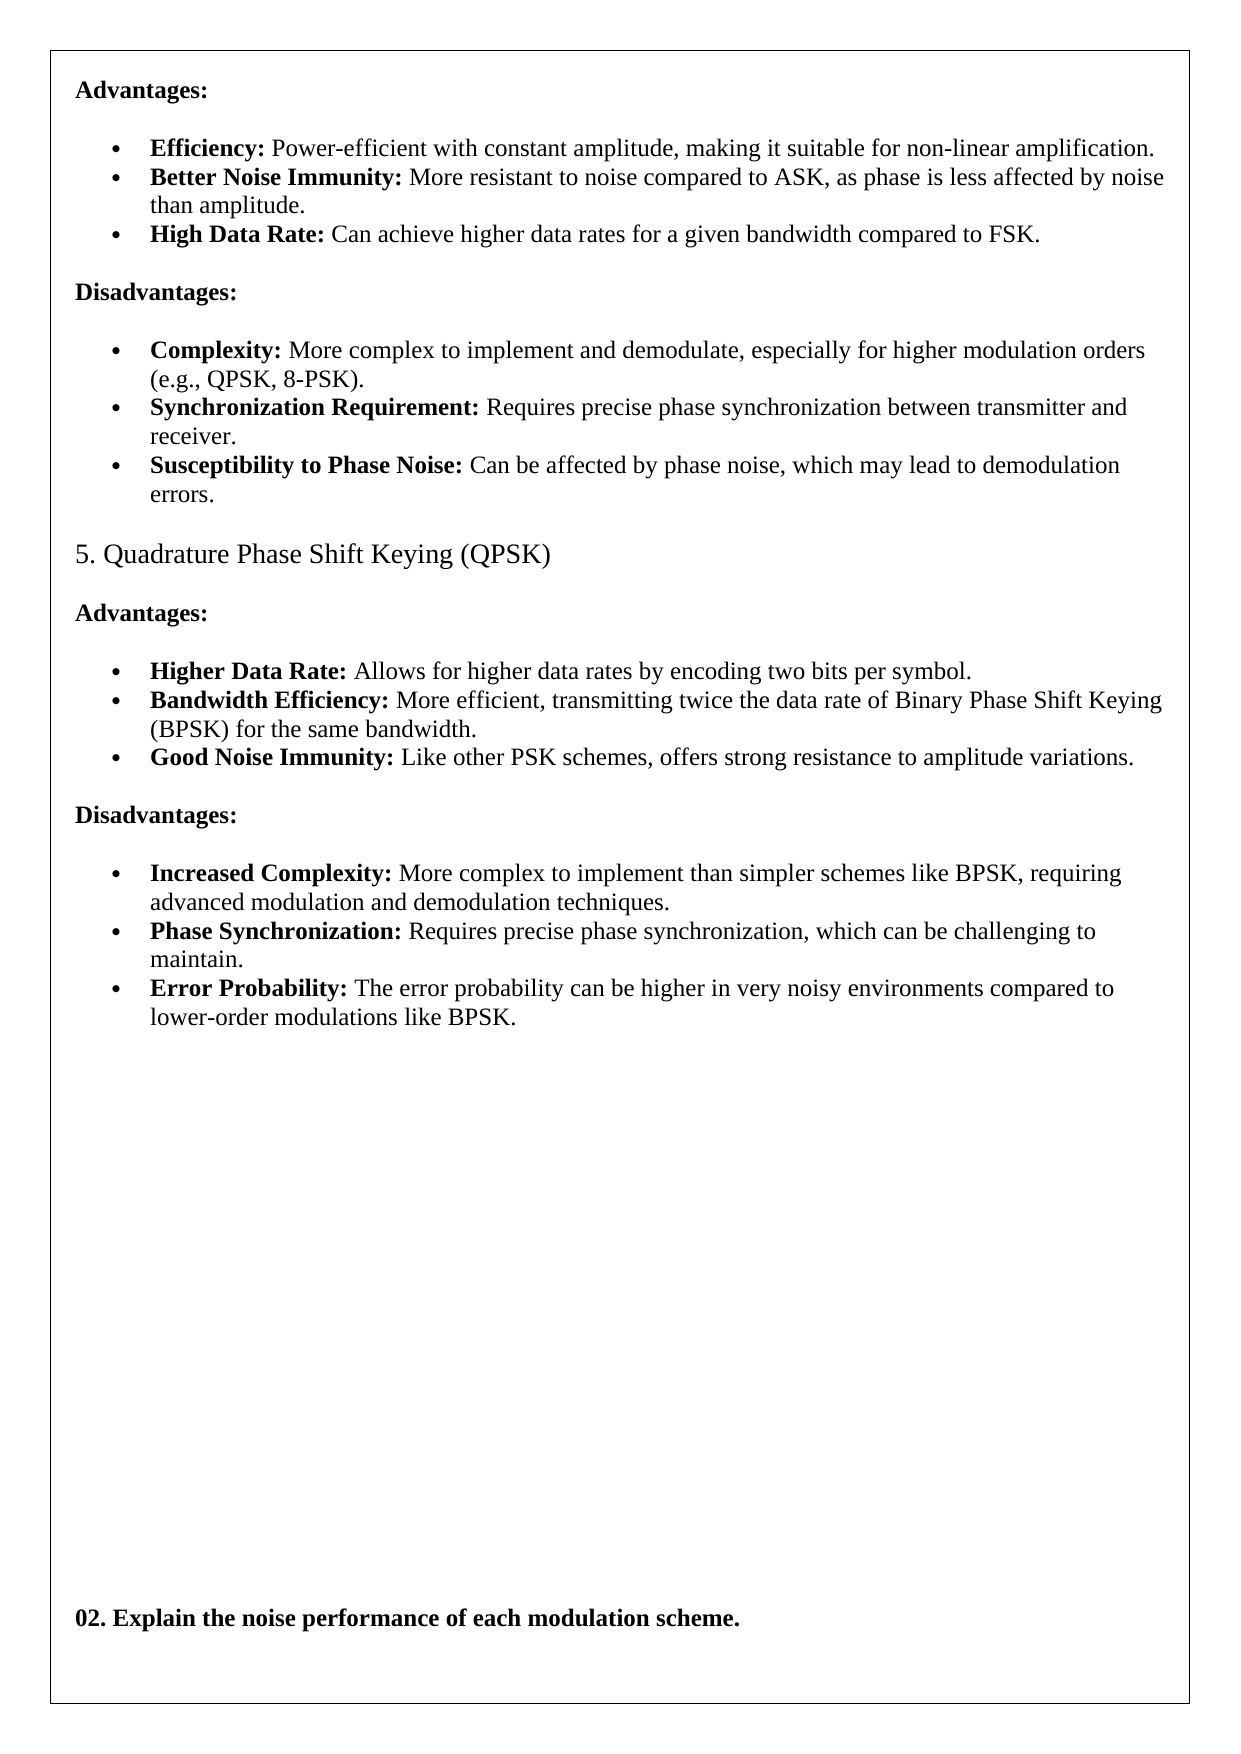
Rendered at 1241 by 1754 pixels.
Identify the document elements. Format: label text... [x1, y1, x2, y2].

list Complexity: More complex to implement and demodulate, especially for higher modulation orders (e.g., QPSK, 8-PSK). [112, 335, 1165, 392]
list High Data Rate: Can achieve higher data rates for a given bandwidth compared to FSK. [112, 219, 1165, 248]
text Advantages: [75, 598, 1165, 627]
list Susceptibility to Phase Noise: Can be affected by phase noise, which may lead to demodulation errors. [112, 450, 1165, 507]
list Better Noise Immunity: More resistant to noise compared to ASK, as phase is less affected by noise than amplitude. [112, 162, 1165, 219]
text Disadvantages: [75, 277, 1165, 306]
text Advantages: [75, 75, 1165, 104]
list Higher Data Rate: Allows for higher data rates by encoding two bits per symbol. [112, 656, 1165, 685]
list Explain the noise performance of each modulation scheme. [75, 1603, 1165, 1632]
list Bandwidth Efficiency: More efficient, transmitting twice the data rate of Binary Phase Shift Keying (BPSK) for the same bandwidth. [112, 685, 1165, 742]
list Efficiency: Power-efficient with constant amplitude, making it suitable for non-linear amplification. [112, 133, 1165, 162]
text Disadvantages: [75, 800, 1165, 829]
list Synchronization Requirement: Requires precise phase synchronization between transmitter and receiver. [112, 392, 1165, 450]
text 5. Quadrature Phase Shift Keying (QPSK) [75, 537, 1165, 569]
list Phase Synchronization: Requires precise phase synchronization, which can be challenging to maintain. [112, 916, 1165, 973]
list Good Noise Immunity: Like other PSK schemes, offers strong resistance to amplitude variations. [112, 742, 1165, 771]
list Error Probability: The error probability can be higher in very noisy environments compared to lower-order modulations like BPSK. [112, 973, 1165, 1031]
list Increased Complexity: More complex to implement than simpler schemes like BPSK, requiring advanced modulation and demodulation techniques. [112, 858, 1165, 916]
